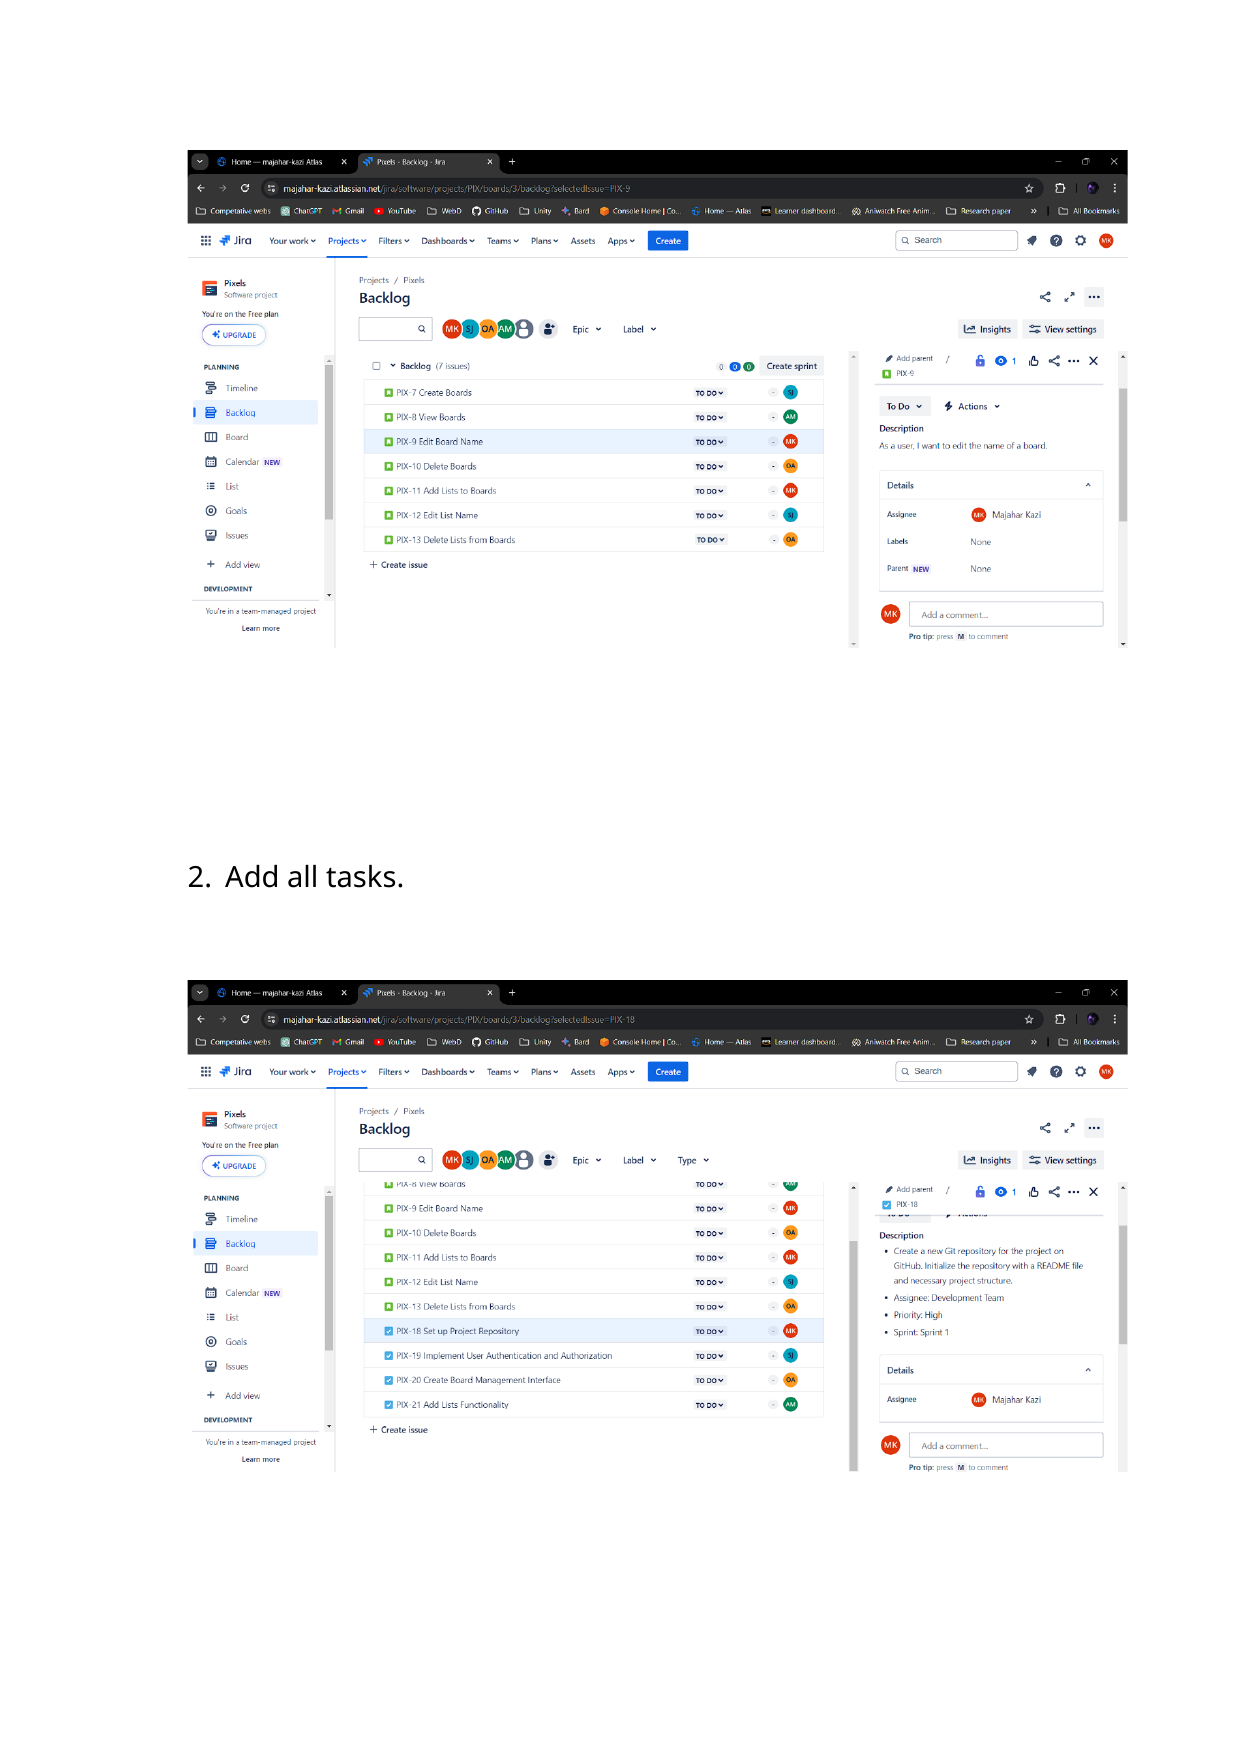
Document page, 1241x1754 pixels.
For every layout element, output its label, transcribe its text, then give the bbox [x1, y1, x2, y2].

picture [187, 150, 1128, 648]
picture [187, 980, 1128, 1472]
list Add all tasks. [187, 856, 1090, 896]
